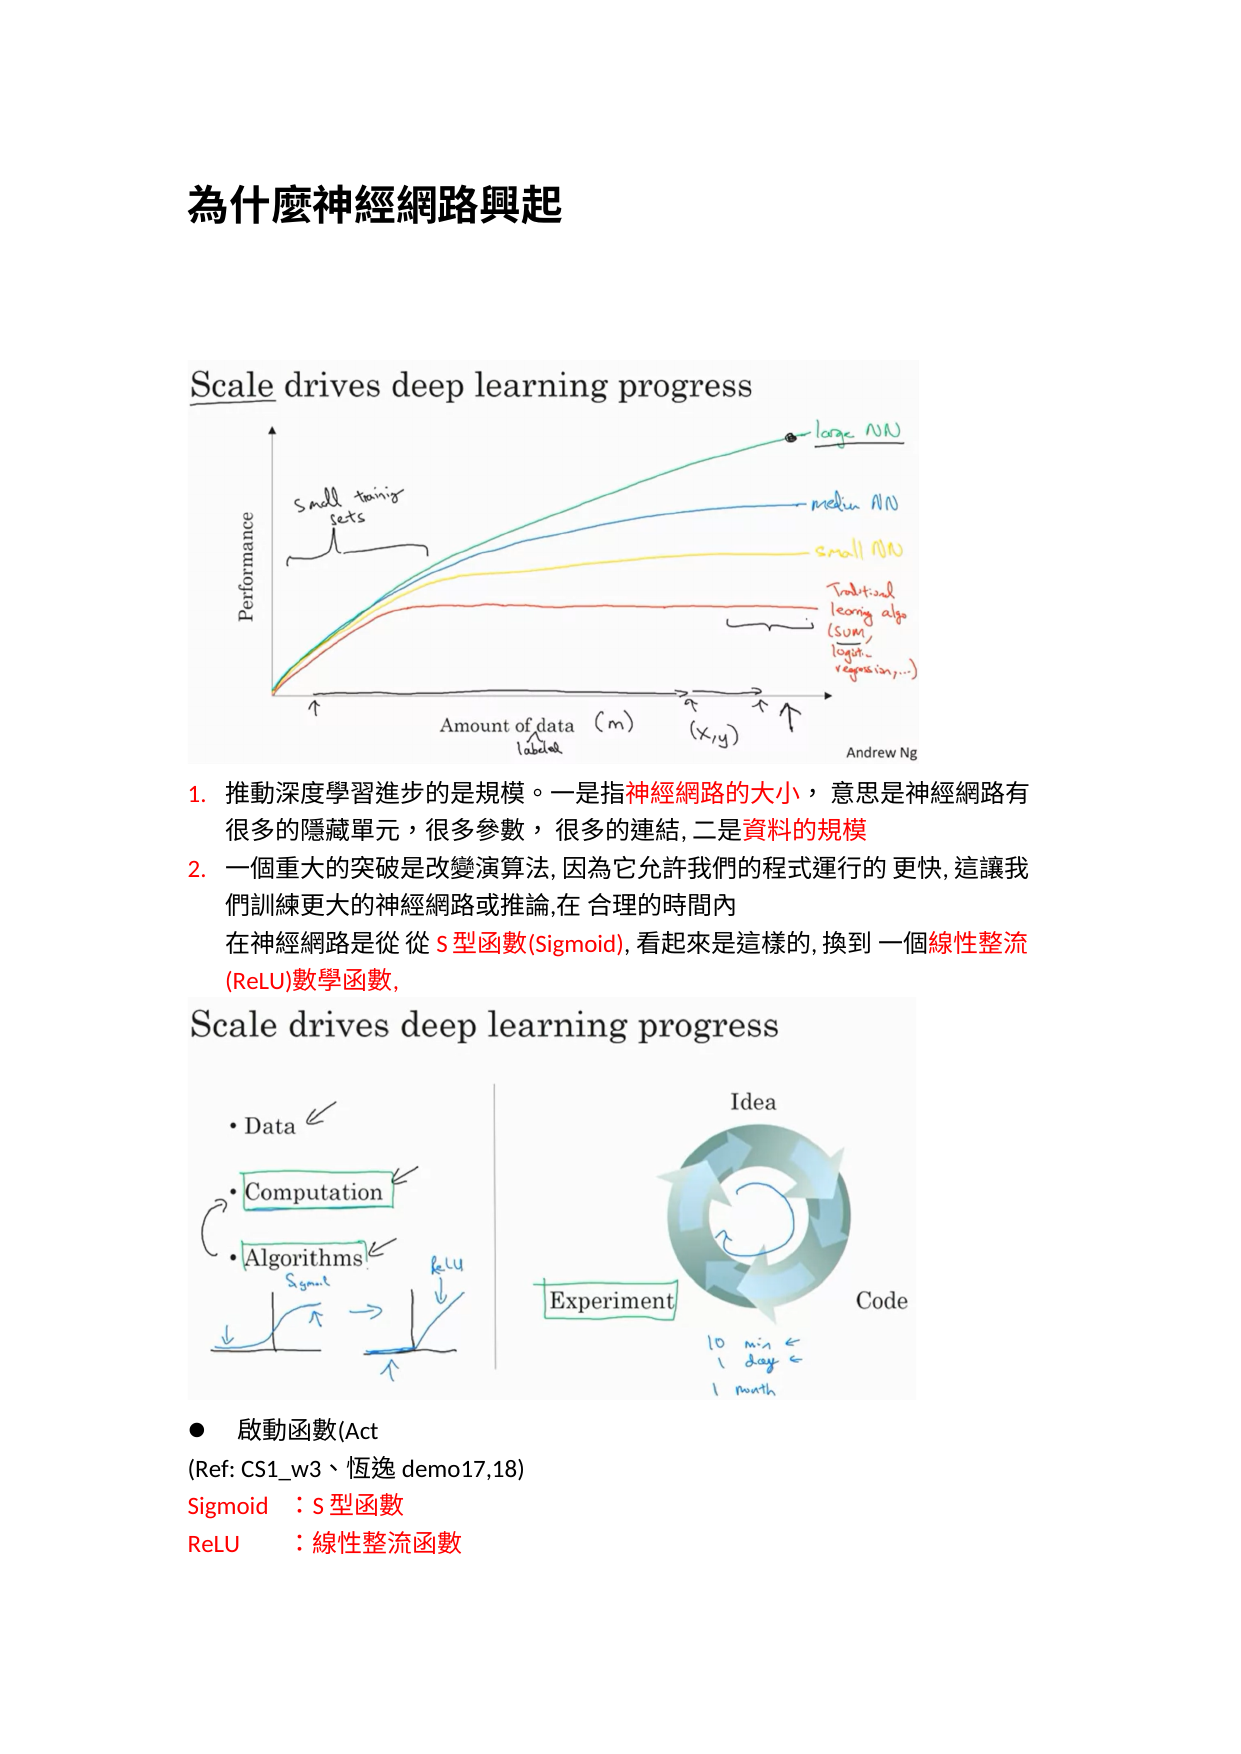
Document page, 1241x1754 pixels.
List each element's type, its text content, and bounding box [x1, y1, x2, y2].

list 啟動函數(Act [187, 1410, 1053, 1448]
list 在神經網路是從 從 S型函數(Sigmoid), 看起來是這樣的, 換到 一個線性整流(ReLU)數學函數, [225, 923, 1053, 998]
picture [187, 997, 917, 1400]
list 推動深度學習進步的是規模。一是指神經網路的大小， 意思是神經網路有很多的隱藏單元，很多參數， 很多的連結, 二是資料的規模 [187, 773, 1053, 848]
subtitle 為什麼神經網路興起 [187, 164, 1053, 239]
text (Ref: CS1_w3、恆逸demo17,18) [187, 1448, 1053, 1485]
list 一個重大的突破是改變演算法, 因為它允許我們的程式運行的 更快, 這讓我們訓練更大的神經網路或推論,在 合理的時間內 [187, 848, 1053, 923]
picture [187, 360, 919, 764]
text Sigmoid ：S型函數 [187, 1485, 1053, 1523]
text ReLU ：線性整流函數 [187, 1523, 1053, 1560]
